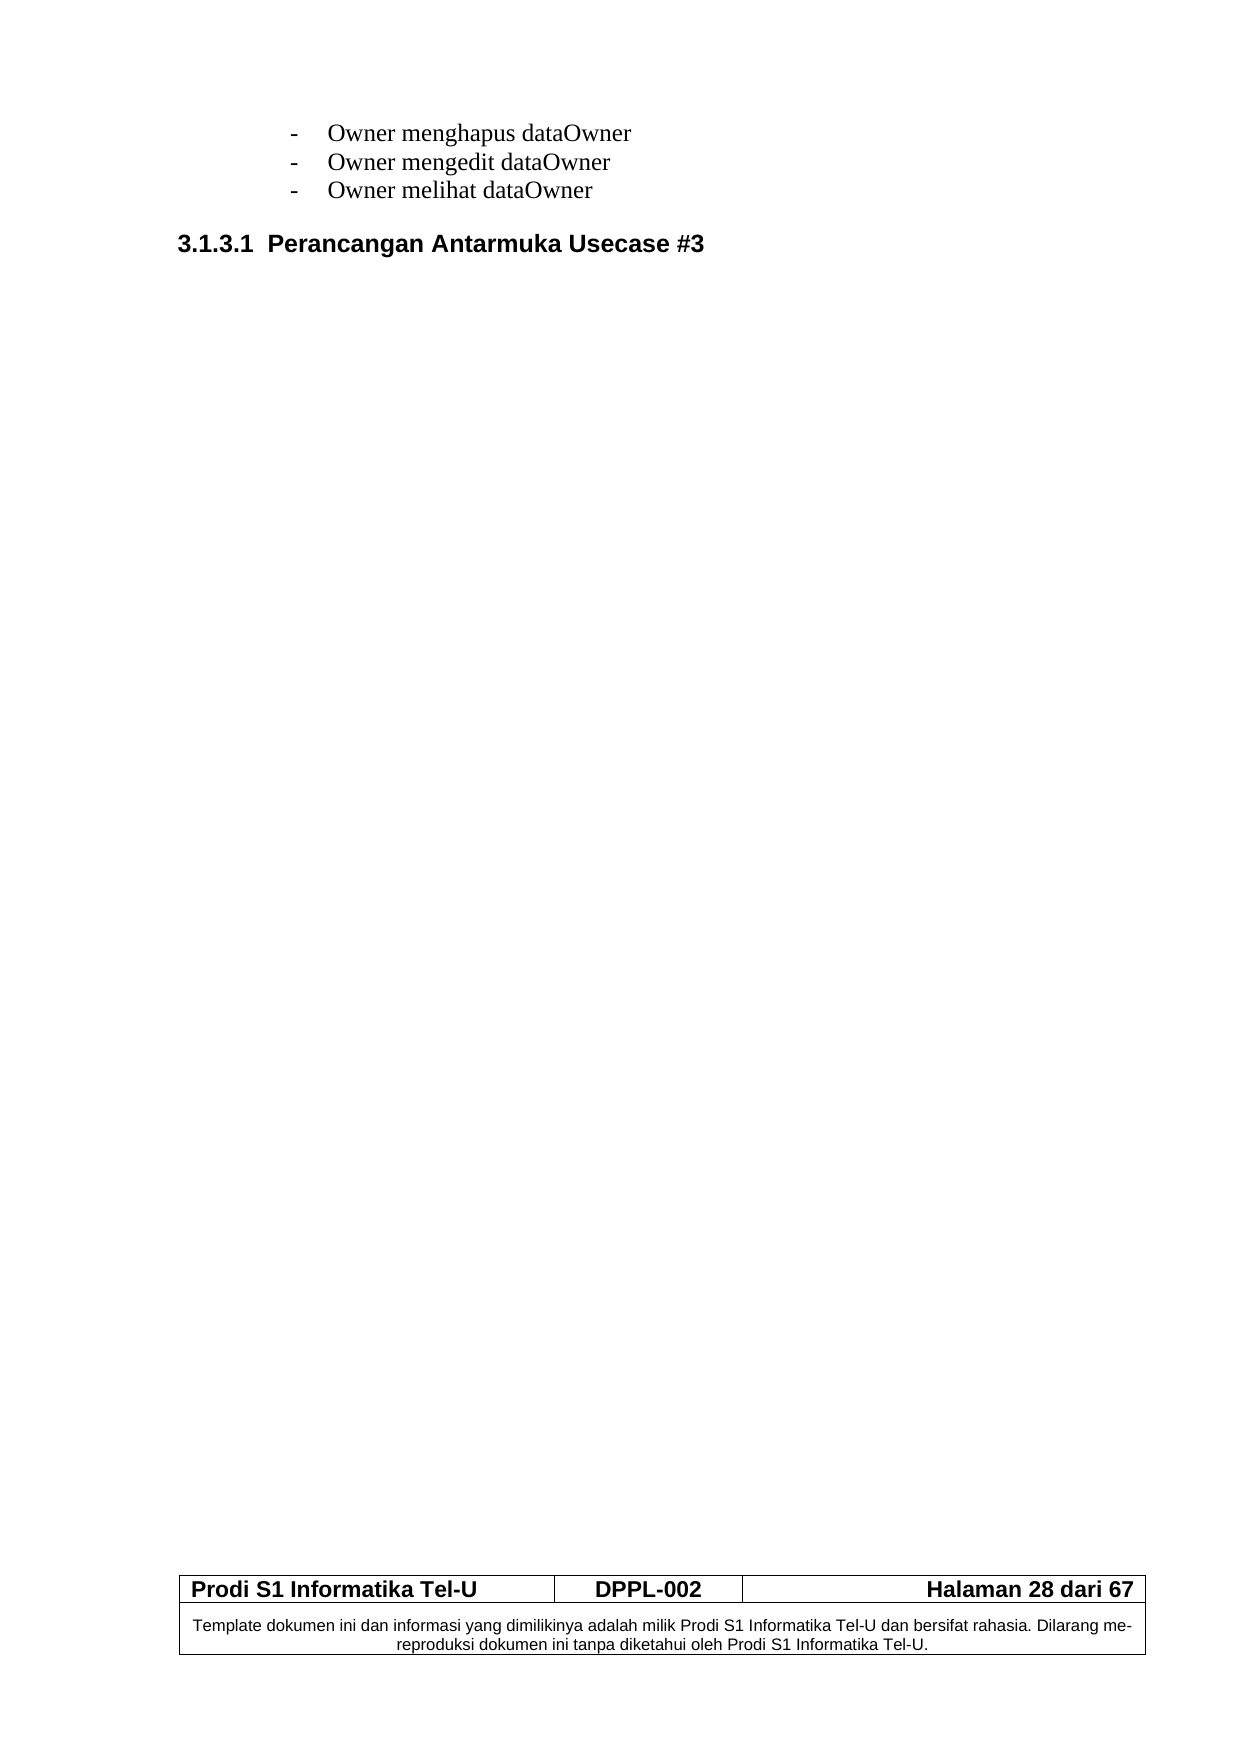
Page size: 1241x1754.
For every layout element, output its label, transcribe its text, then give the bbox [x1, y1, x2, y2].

list Owner menghapus dataOwner [290, 118, 1122, 147]
list Owner mengedit dataOwner [290, 147, 1122, 176]
list Owner melihat dataOwner [290, 176, 1122, 204]
subtitle Perancangan Antarmuka Usecase #3 [177, 229, 1122, 258]
